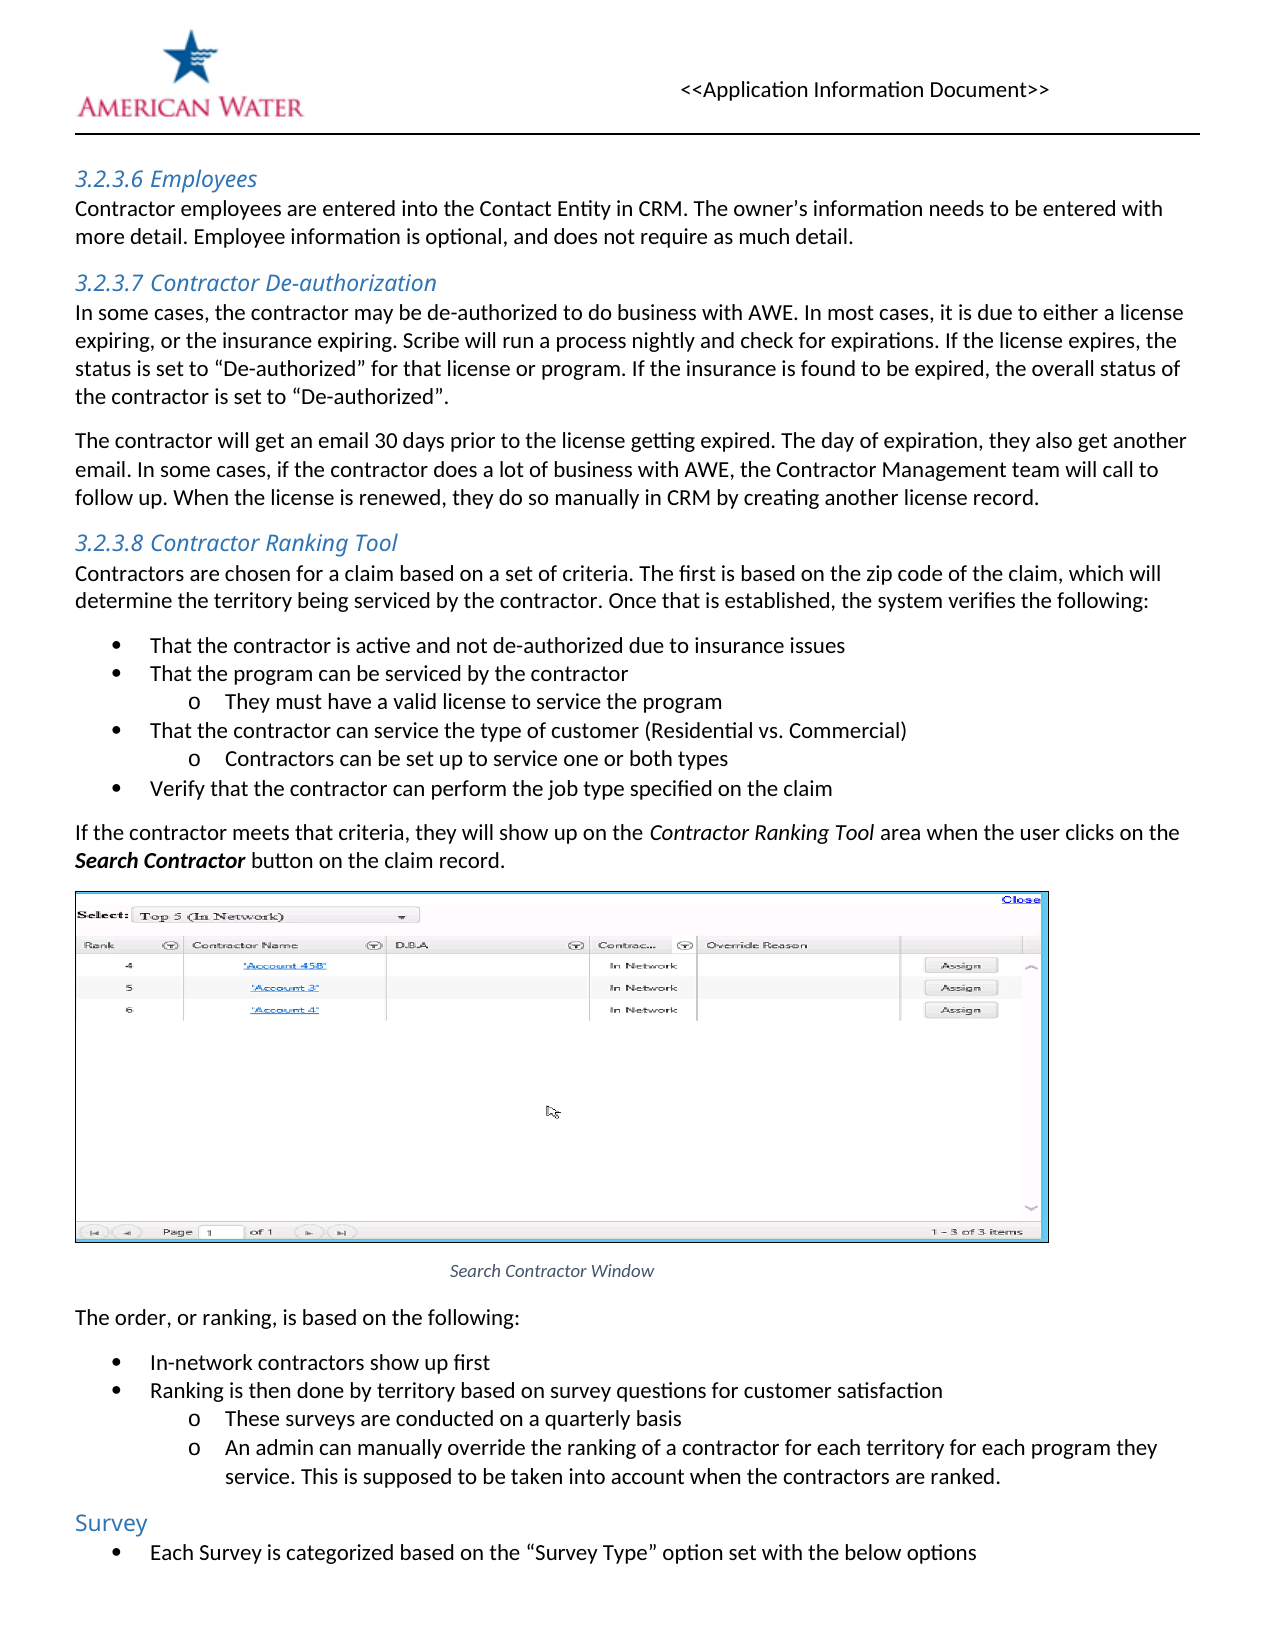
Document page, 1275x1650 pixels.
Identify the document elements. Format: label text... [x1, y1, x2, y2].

list That the contractor can service the type of customer (Residential vs. Commercial) [112, 717, 1200, 744]
list Verify that the contractor can perform the job type specified on the claim [112, 774, 1200, 802]
text Contractor employees are entered into the Contact Entity in CRM. The owner’s information needs to be entered with more detail. Employee information is optional, and does not require as much detail. [75, 194, 1200, 250]
list That the contractor is active and not de-authorized due to insurance issues [112, 631, 1200, 659]
list Contractors can be set up to service one or both types [187, 744, 1200, 774]
list In-network contractors show up first [112, 1348, 1200, 1376]
text Search Contractor Window [375, 1259, 1200, 1282]
list An admin can manually override the ranking of a contractor for each territory for each program they service. This is supposed to be taken into account when the contractors are ranked. [187, 1433, 1200, 1490]
text In some cases, the contractor may be de-authorized to do business with AWE. In most cases, it is due to either a license expiring, or the insurance expiring. Scribe will run a process nightly and check for expirations. If the license expires, the status is set to “De-authorized” for that license or program. If the insurance is found to be expired, the overall status of the contractor is set to “De-authorized”. [75, 298, 1200, 410]
list These surveys are conducted on a quarterly basis [187, 1404, 1200, 1433]
picture [76, 892, 1048, 1242]
list Ranking is then done by territory based on survey questions for customer satisfaction [112, 1376, 1200, 1404]
text The contractor will get an email 30 days prior to the license getting expired. The day of expiration, they also get another email. In some cases, if the contractor does a lot of business with AWE, the Contractor Management team will call to follow up. When the license is renewed, they do so manually in CRM by creating another license record. [75, 427, 1200, 511]
list Each Survey is categorized based on the “Survey Type” option set with the below options [112, 1538, 1200, 1566]
subtitle Contractor De-authorization [75, 267, 1200, 298]
text If the contractor meets that criteria, they will show up on the Contractor Ranking Tool area when the user clicks on the Search Contractor button on the claim record. [75, 818, 1200, 874]
list They must have a valid license to service the program [187, 687, 1200, 717]
text Contractors are chosen for a claim based on a set of criteria. The first is based on the zip code of the claim, which will determine the territory being serviced by the contractor. Once that is established, the system verifies the following: [75, 559, 1200, 615]
subtitle Employees [75, 163, 1200, 194]
list That the program can be serviced by the contractor [112, 659, 1200, 687]
text The order, or ranking, is based on the following: [75, 1303, 1200, 1331]
subtitle Survey [75, 1507, 1200, 1538]
subtitle Contractor Ranking Tool [75, 527, 1200, 559]
picture [74, 26, 308, 120]
